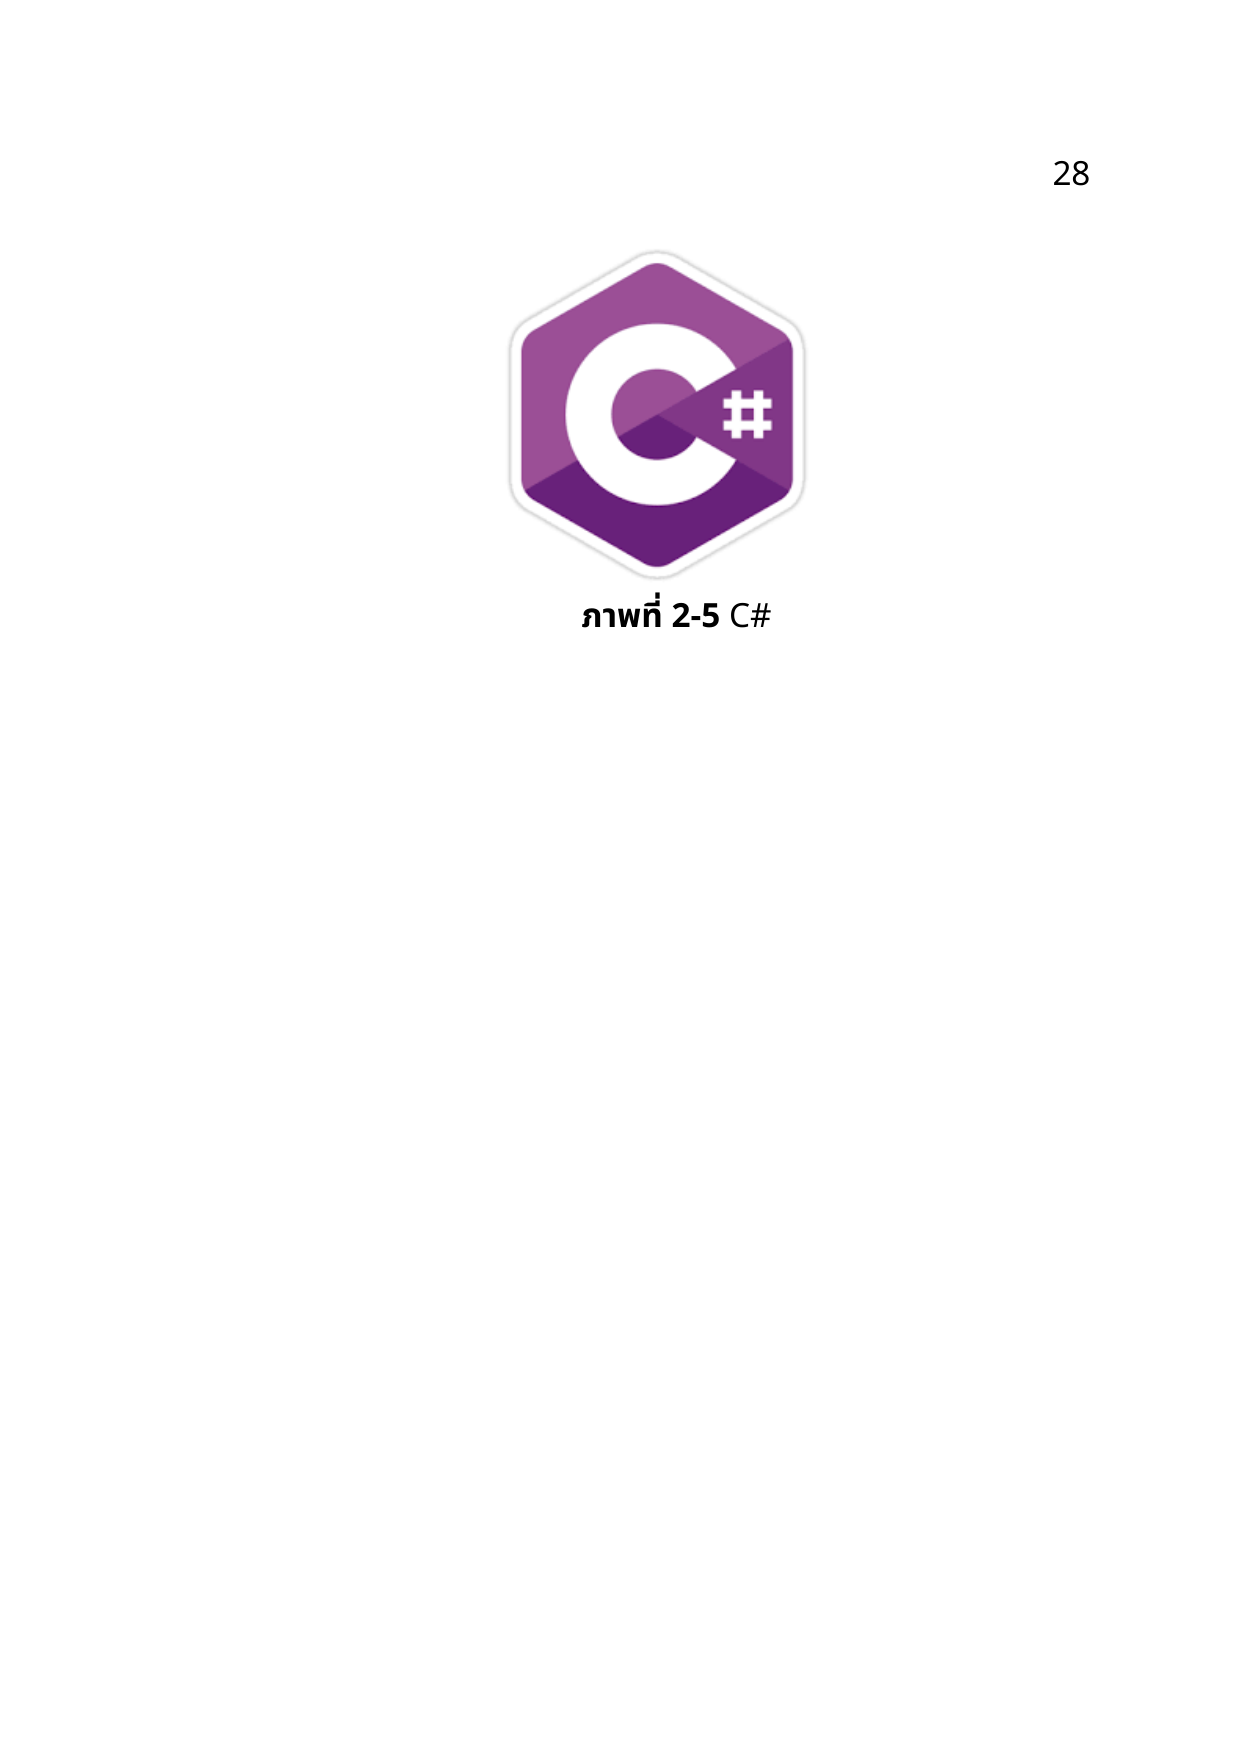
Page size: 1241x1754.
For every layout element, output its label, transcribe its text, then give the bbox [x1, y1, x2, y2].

picture [482, 240, 834, 592]
text ภาพที่ 2-5 C# [225, 592, 1090, 643]
